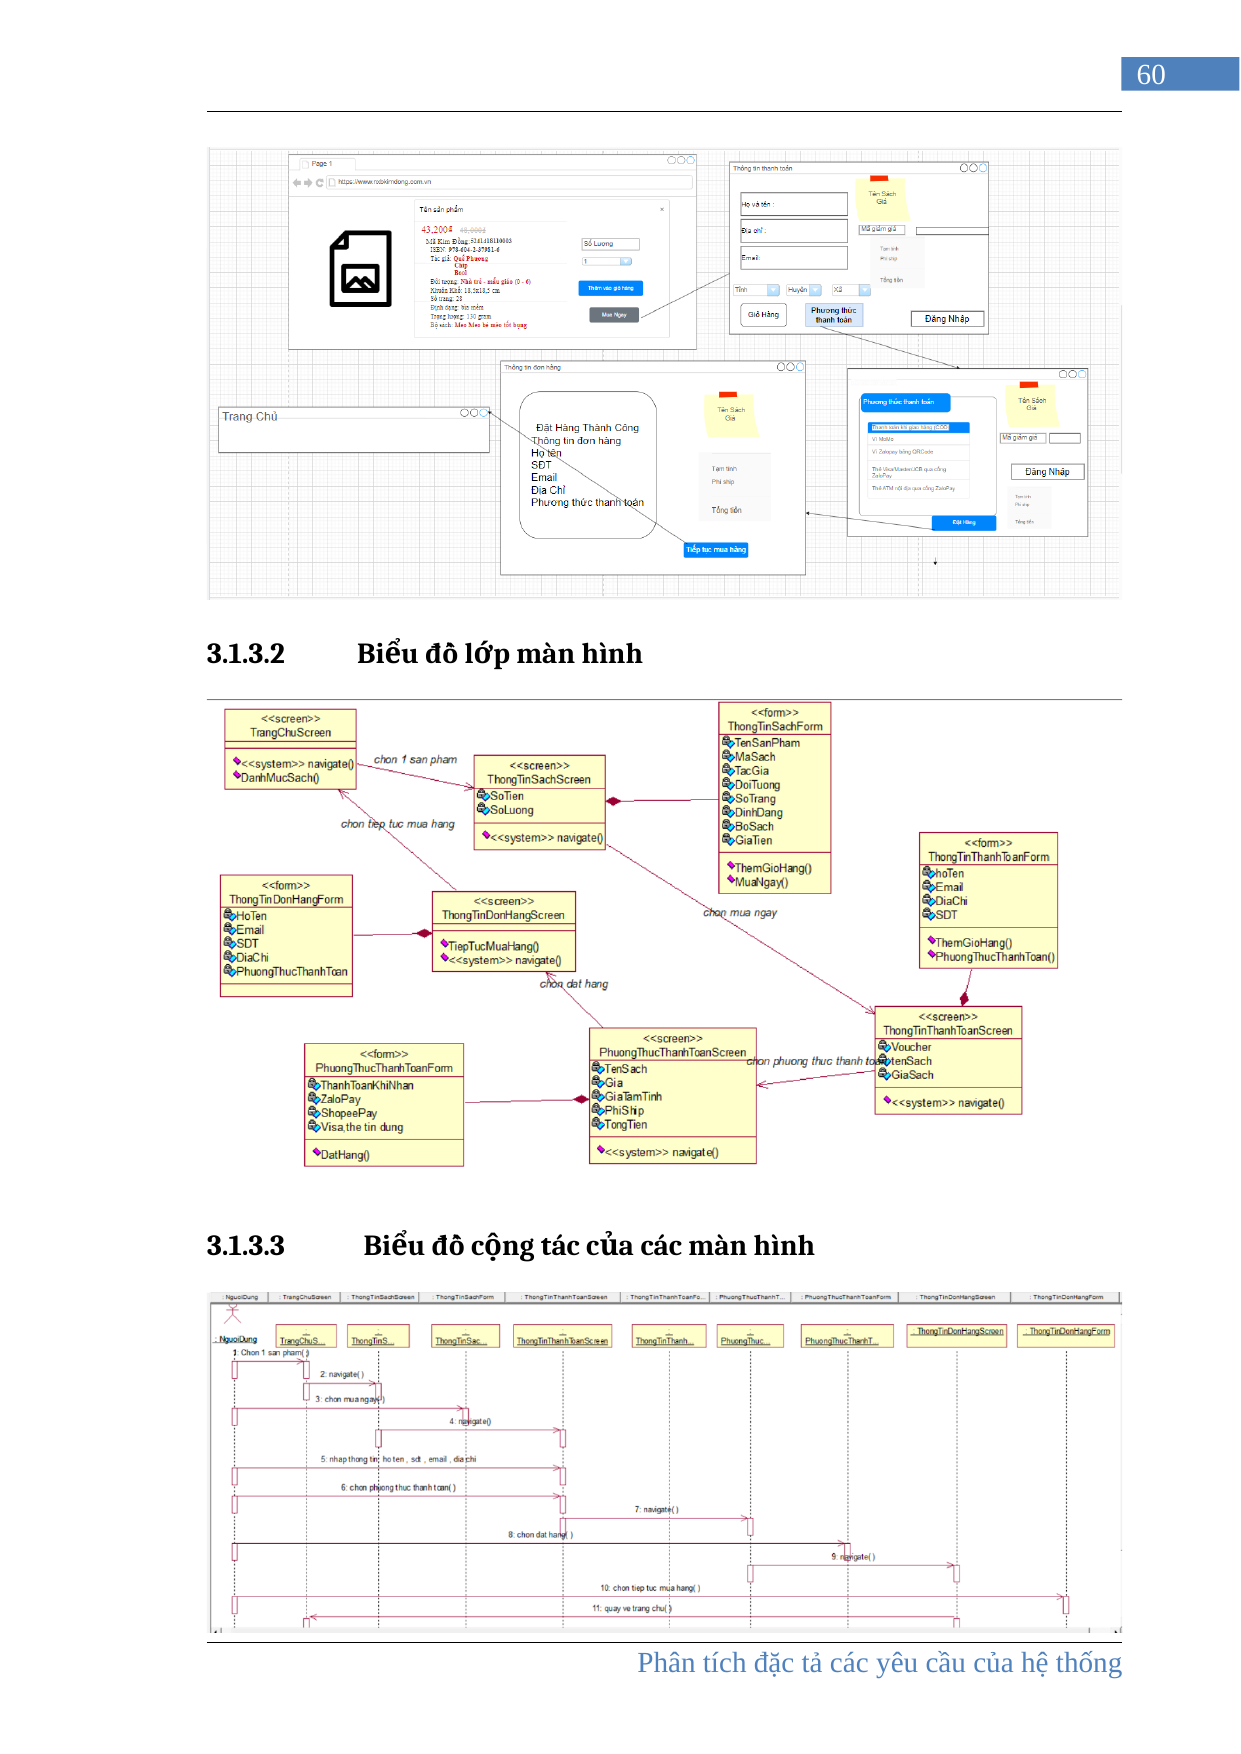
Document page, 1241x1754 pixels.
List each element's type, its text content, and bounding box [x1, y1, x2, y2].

subtitle Biểu đồ lớp màn hình [207, 637, 1122, 671]
picture [206, 1292, 1123, 1633]
picture [206, 147, 1123, 600]
subtitle Biểu đồ cộng tác của các màn hình [207, 1229, 1122, 1263]
picture [206, 699, 1123, 1192]
